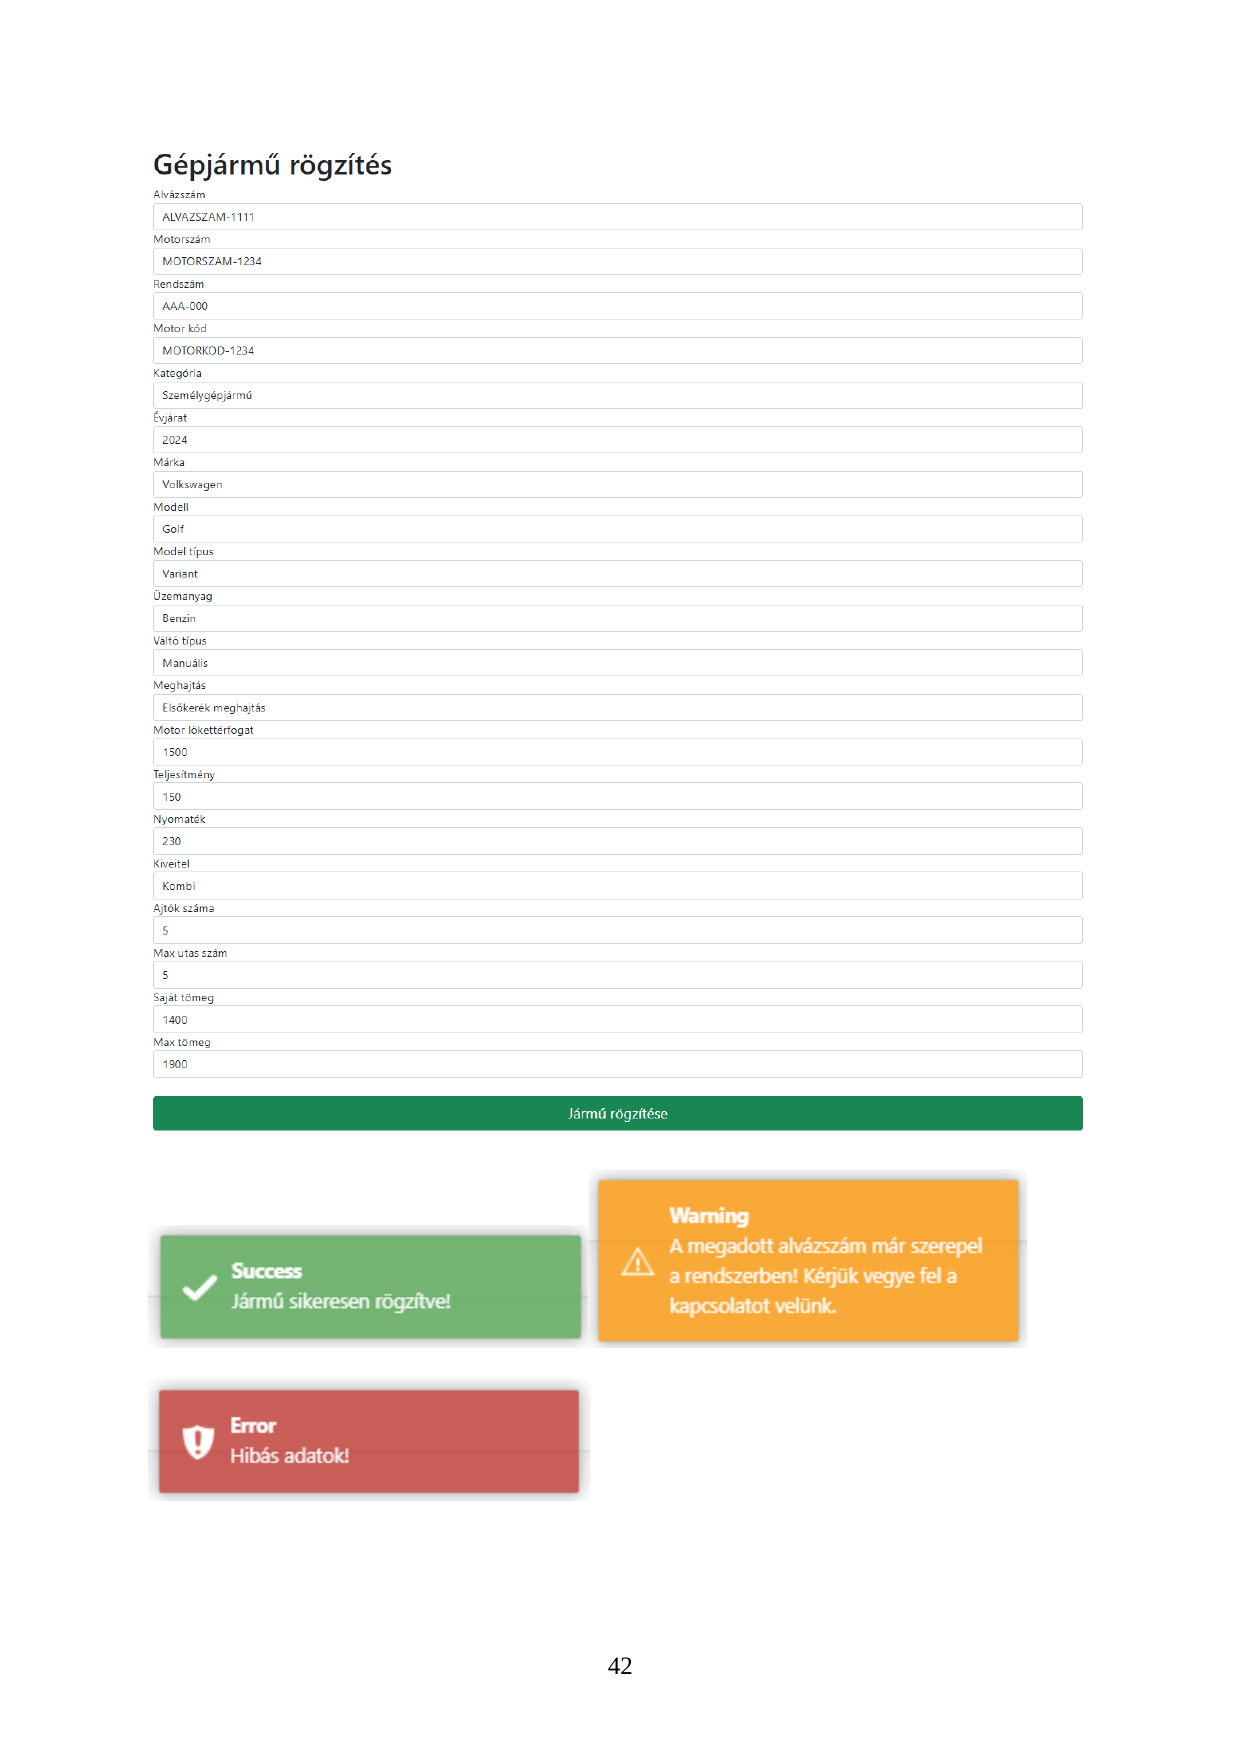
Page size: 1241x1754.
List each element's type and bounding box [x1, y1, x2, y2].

picture [147, 1378, 590, 1501]
picture [147, 1169, 1028, 1348]
picture [147, 147, 1093, 1138]
